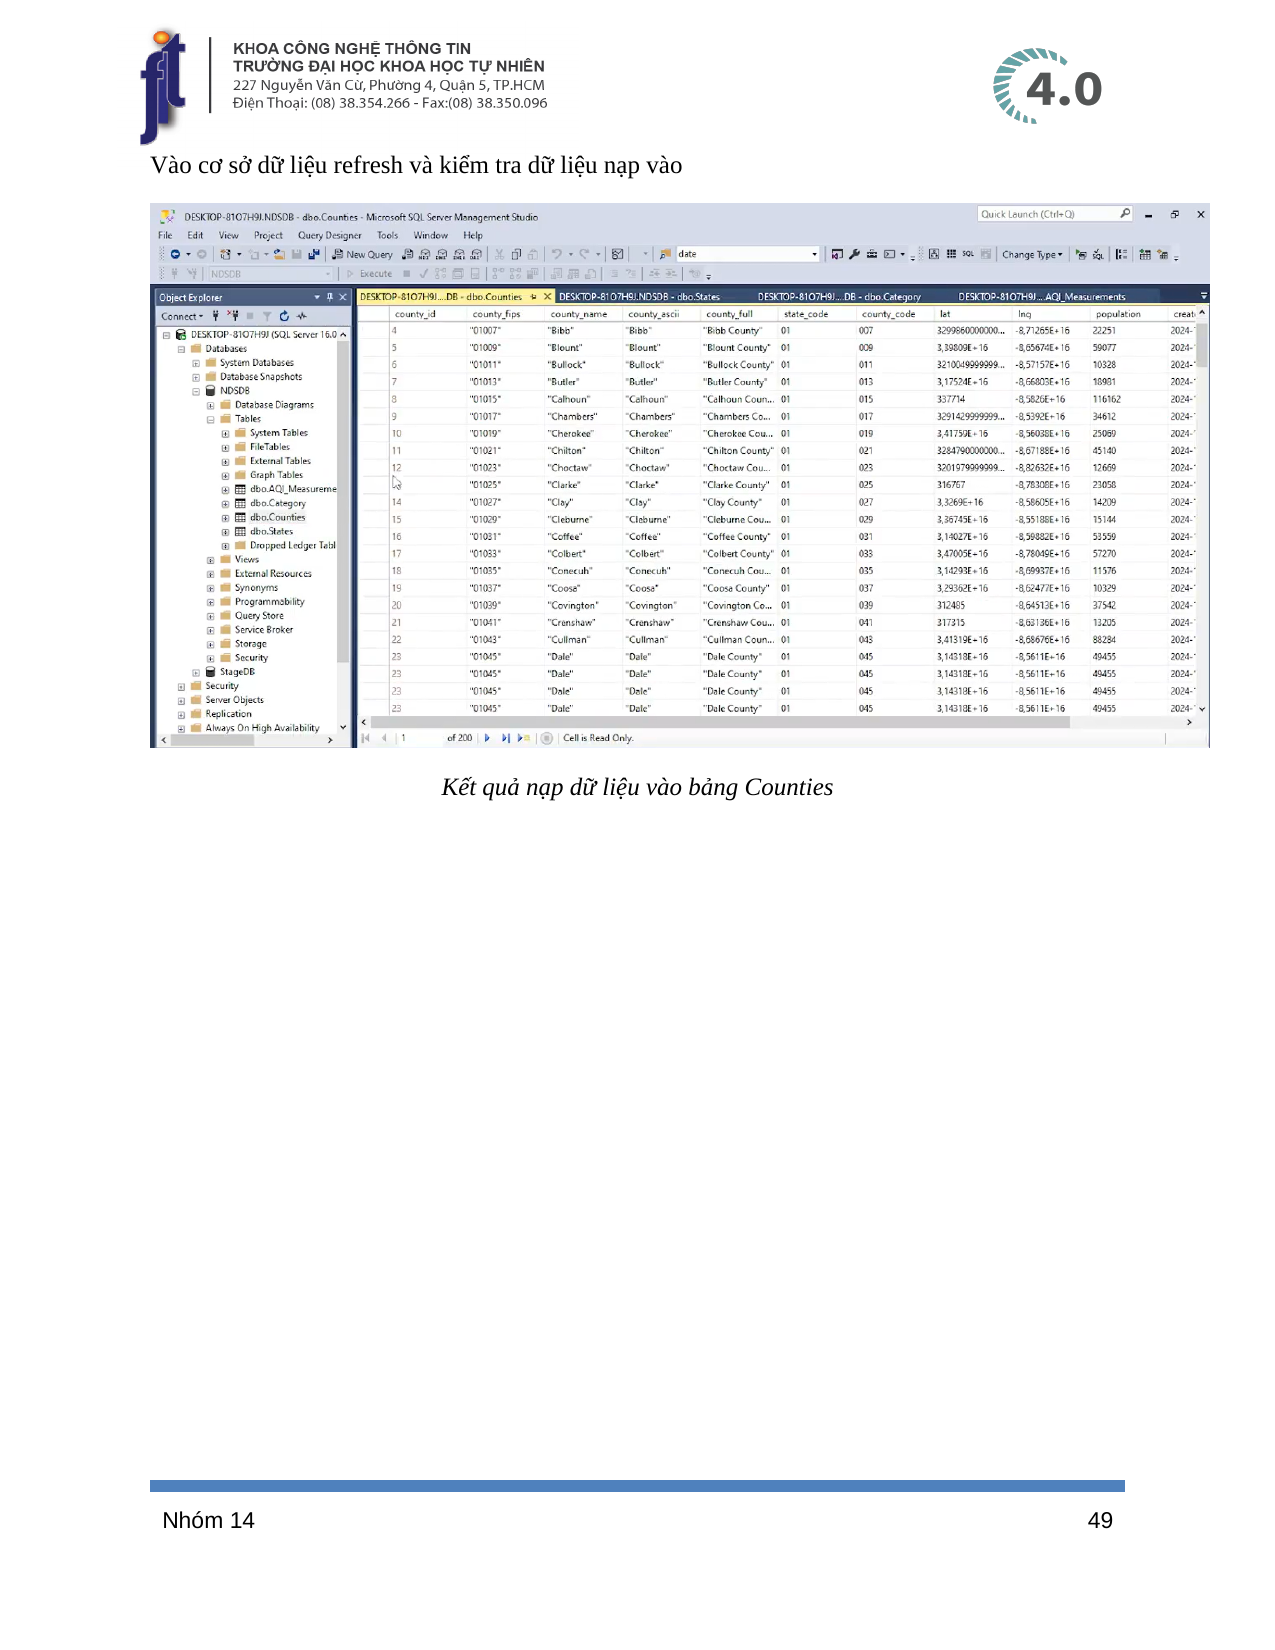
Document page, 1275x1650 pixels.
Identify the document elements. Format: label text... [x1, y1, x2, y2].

text Kết quả nạp dữ liệu vào bảng Counties [150, 772, 1125, 801]
text Vào cơ sở dữ liệu refresh và kiểm tra dữ liệu nạp vào [150, 150, 1125, 179]
picture [985, 41, 1108, 127]
picture [117, 21, 580, 167]
picture [150, 203, 1210, 748]
